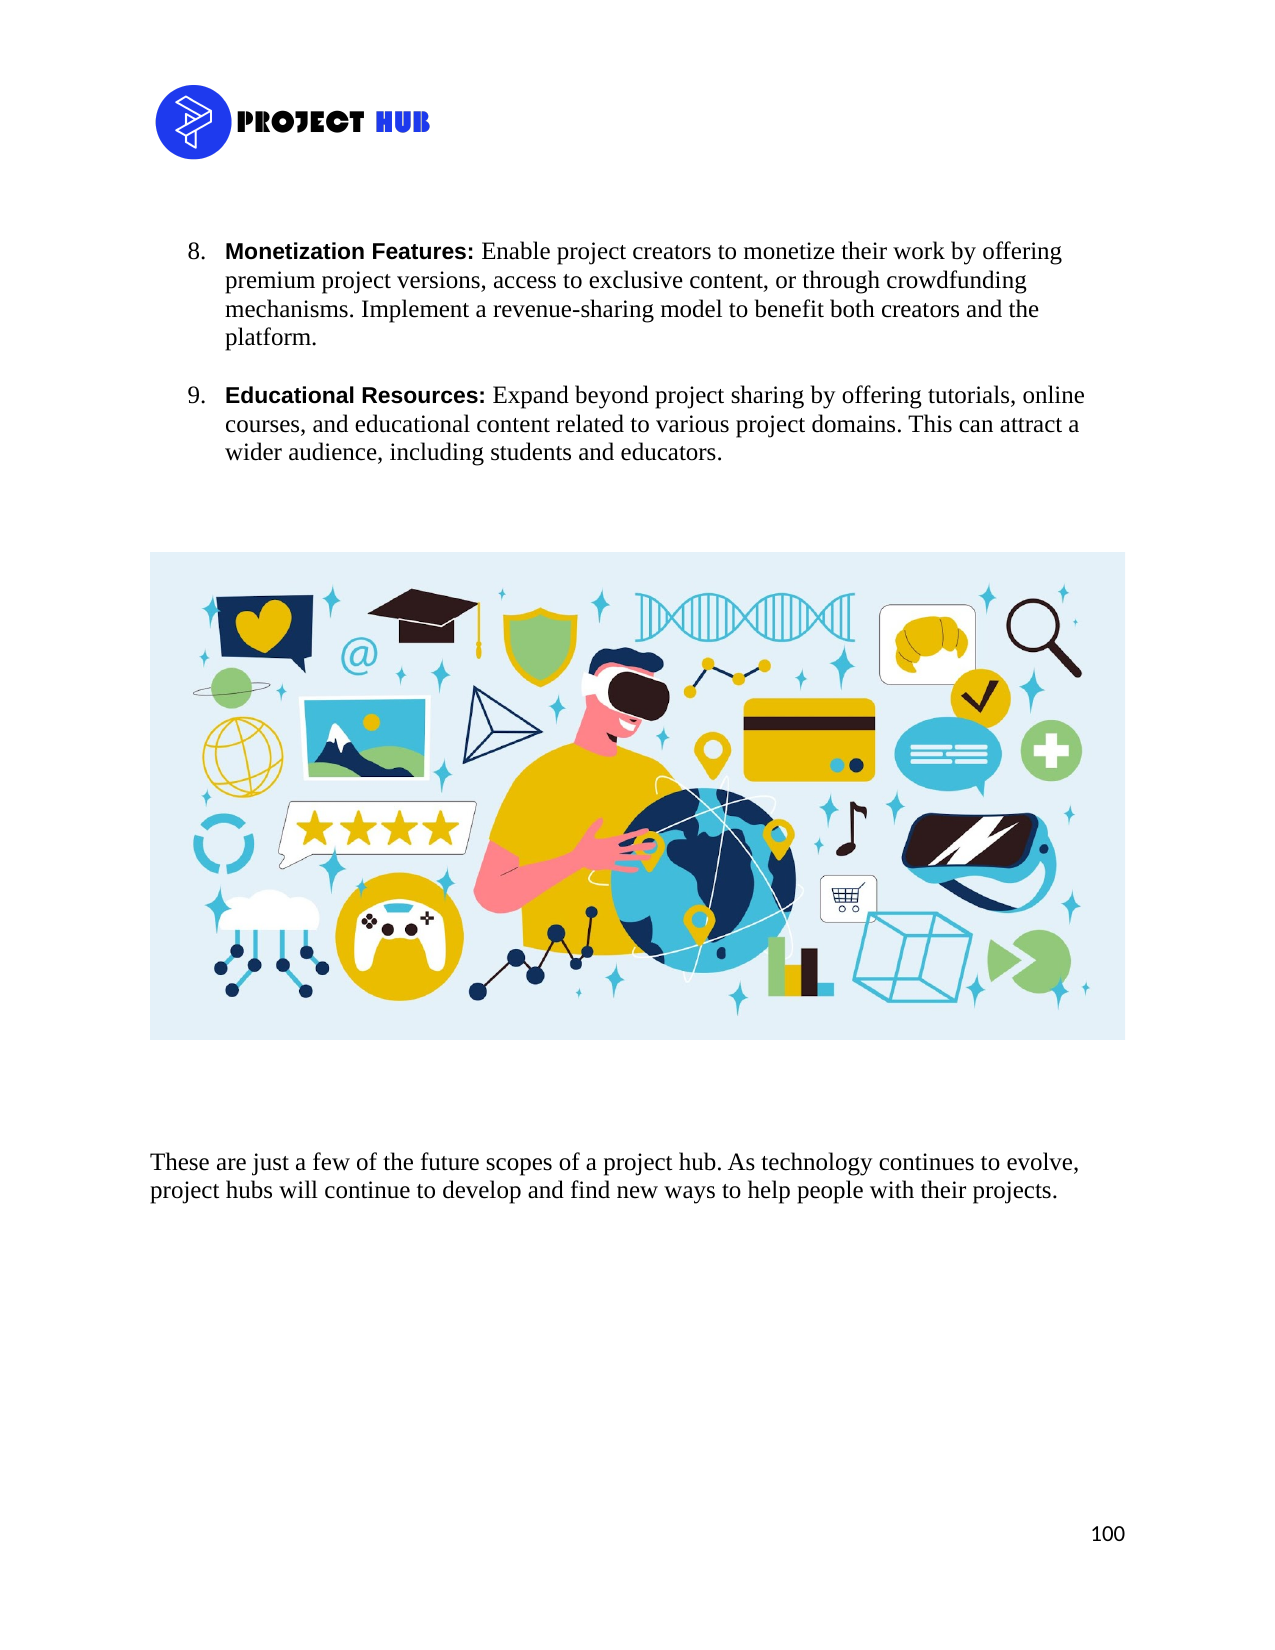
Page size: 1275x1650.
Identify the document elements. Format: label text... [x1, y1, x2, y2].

list Educational Resources: Expand beyond project sharing by offering tutorials, online courses, and educational content related to various project domains. This can attract a wider audience, including students and educators. [187, 380, 1125, 466]
list Monetization Features: Enable project creators to monetize their work by offering premium project versions, access to exclusive content, or through crowdfunding mechanisms. Implement a revenue-sharing model to benefit both creators and the platform. [187, 236, 1125, 351]
picture [150, 552, 1125, 1040]
text These are just a few of the future scopes of a project hub. As technology continues to evolve, project hubs will continue to develop and find new ways to help people with their projects. [150, 1147, 1125, 1204]
picture [150, 75, 454, 164]
